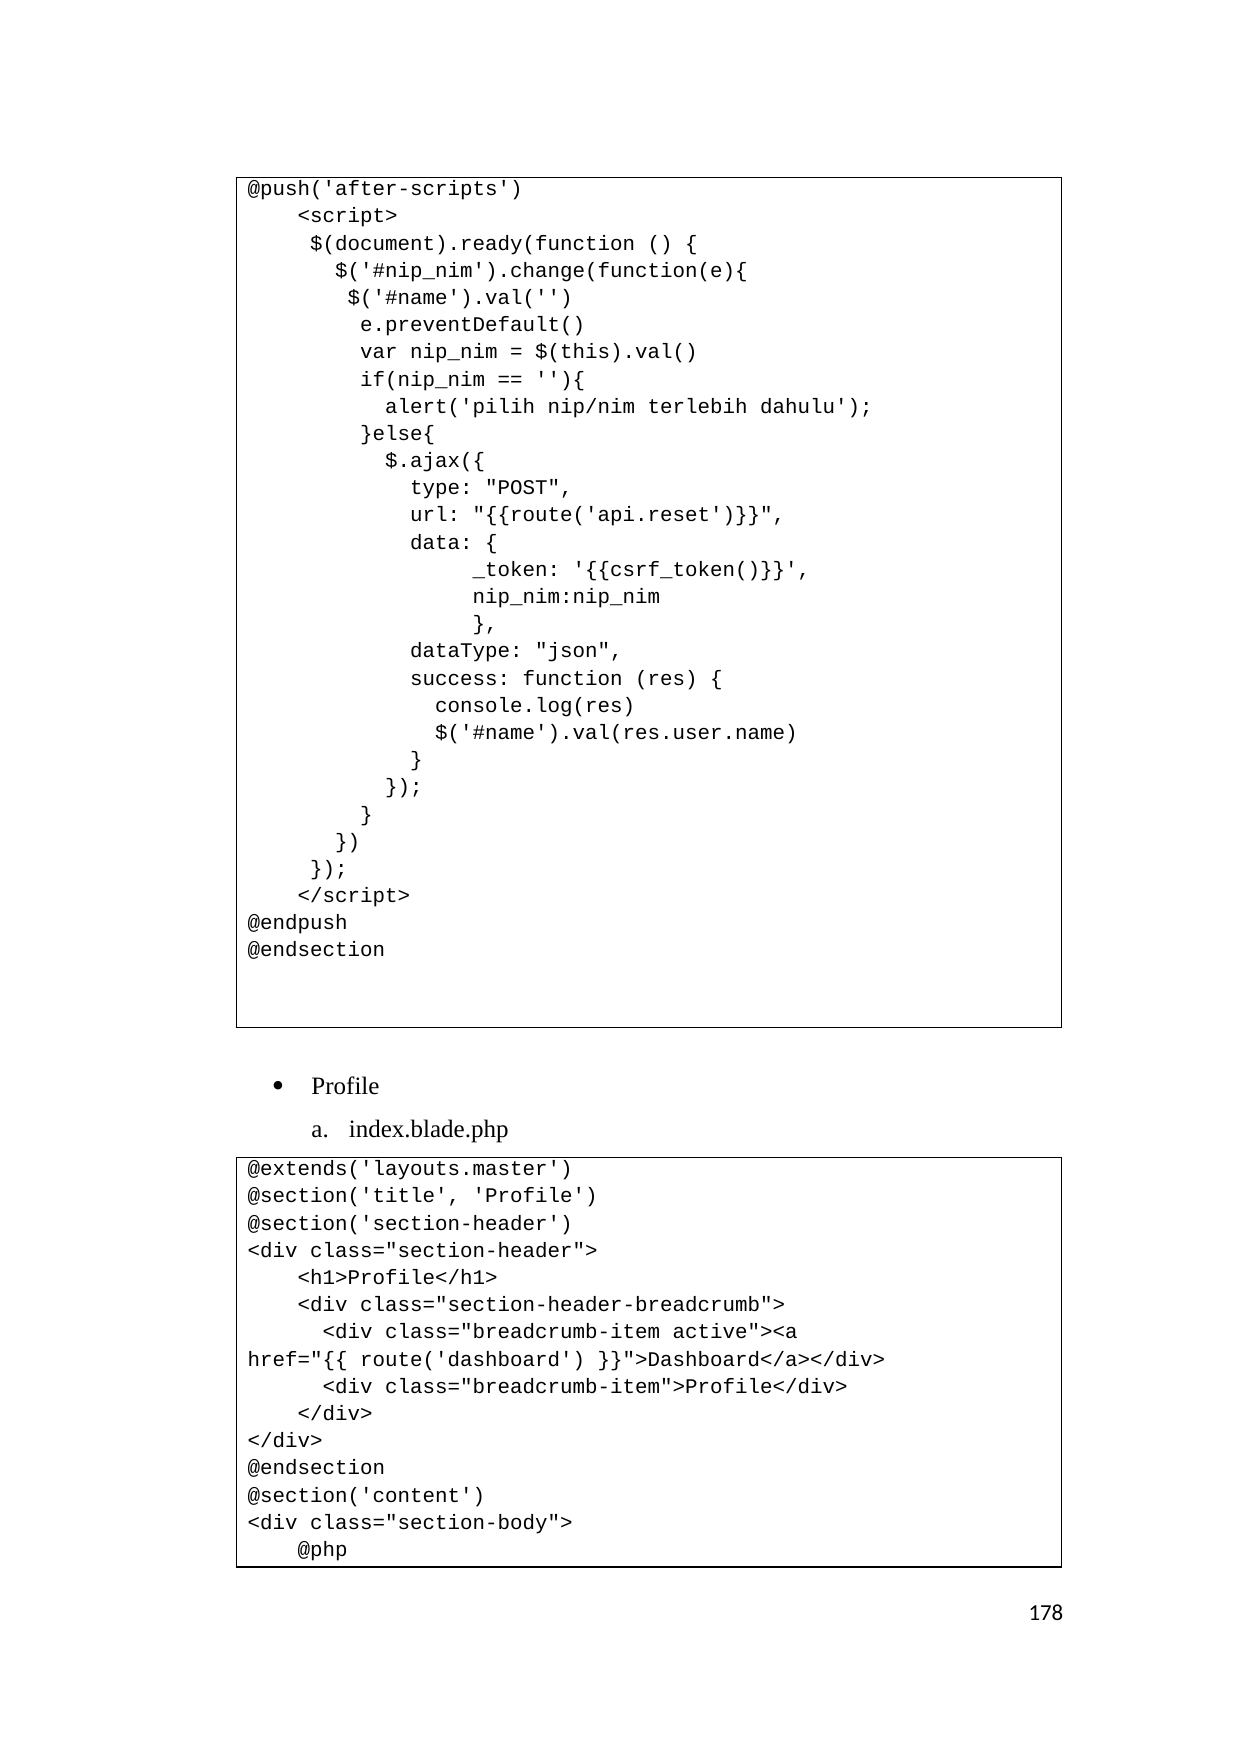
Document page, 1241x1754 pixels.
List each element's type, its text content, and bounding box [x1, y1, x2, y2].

list index.blade.php [311, 1114, 1063, 1143]
list Profile [274, 1071, 1063, 1100]
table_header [237, 178, 1061, 1027]
